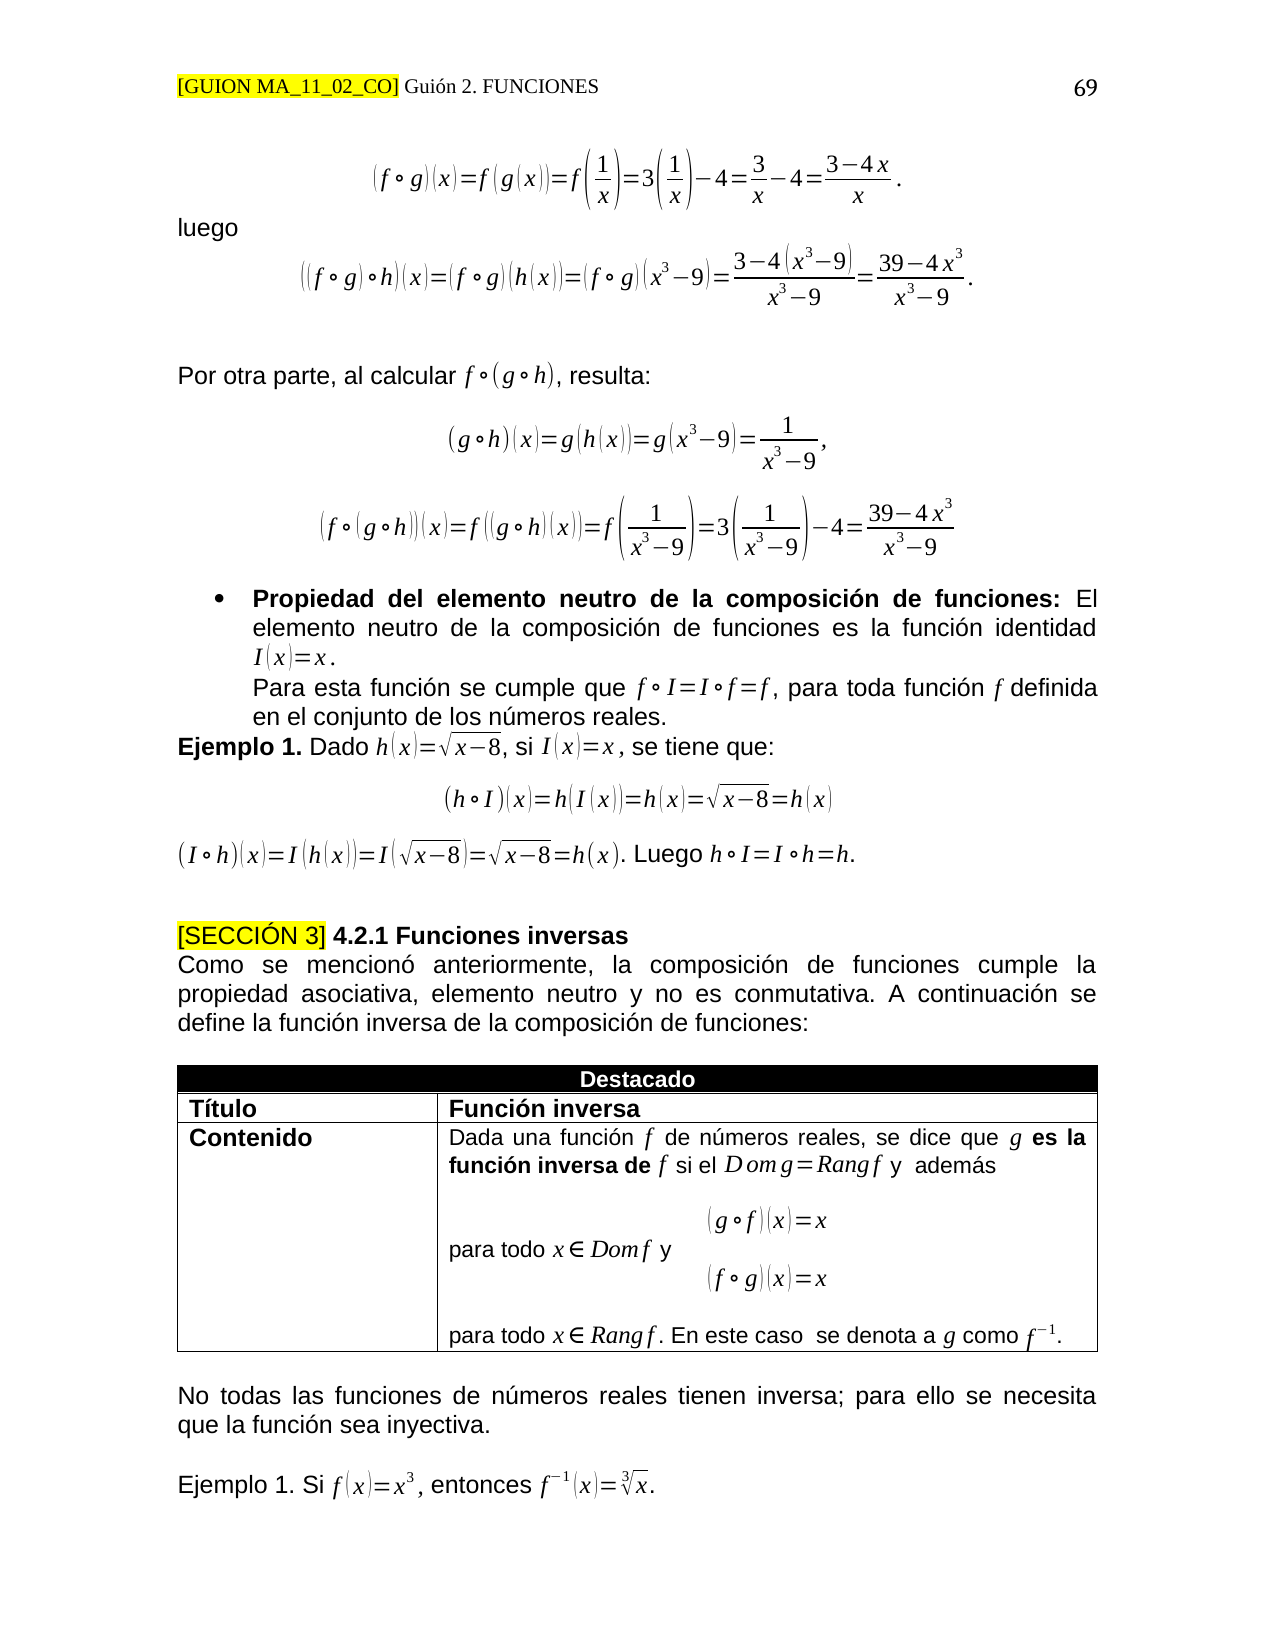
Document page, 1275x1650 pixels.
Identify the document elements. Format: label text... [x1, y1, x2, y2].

table_cell Función inversa [438, 1094, 1097, 1122]
text . Luego . [177, 837, 1098, 872]
table_cell Dada una función de números reales, se dice que es la función inversa de si el y además para todo y para todo . En este caso se denota a como . [438, 1123, 1097, 1351]
text No todas las funciones de números reales tienen inversa; para ello se necesita que la función sea inyectiva. [177, 1381, 1098, 1438]
text Ejemplo 1. Si entonces . [177, 1467, 1098, 1501]
table_cell Título [178, 1094, 437, 1122]
text [SECCIÓN 3] 4.2.1 Funciones inversas [326, 921, 1098, 950]
text Ejemplo 1. Dado , si se tiene que: [177, 730, 1098, 762]
text Como se mencionó anteriormente, la composición de funciones cumple la propiedad asociativa, elemento neutro y no es conmutativa. A continuación se define la función inversa de la composición de funciones: [177, 950, 1098, 1036]
list Para esta función se cumple que , para toda función f definida en el conjunto de los números reales. [252, 673, 1098, 730]
text luego [177, 213, 1098, 241]
table_header Destacado [178, 1066, 1097, 1092]
table_cell Contenido [178, 1123, 437, 1351]
text Por otra parte, al calcular , resulta: [177, 360, 1098, 390]
list Propiedad del elemento neutro de la composición de funciones: El elemento neutro de la composición de funciones es la función identidad [215, 584, 1098, 673]
